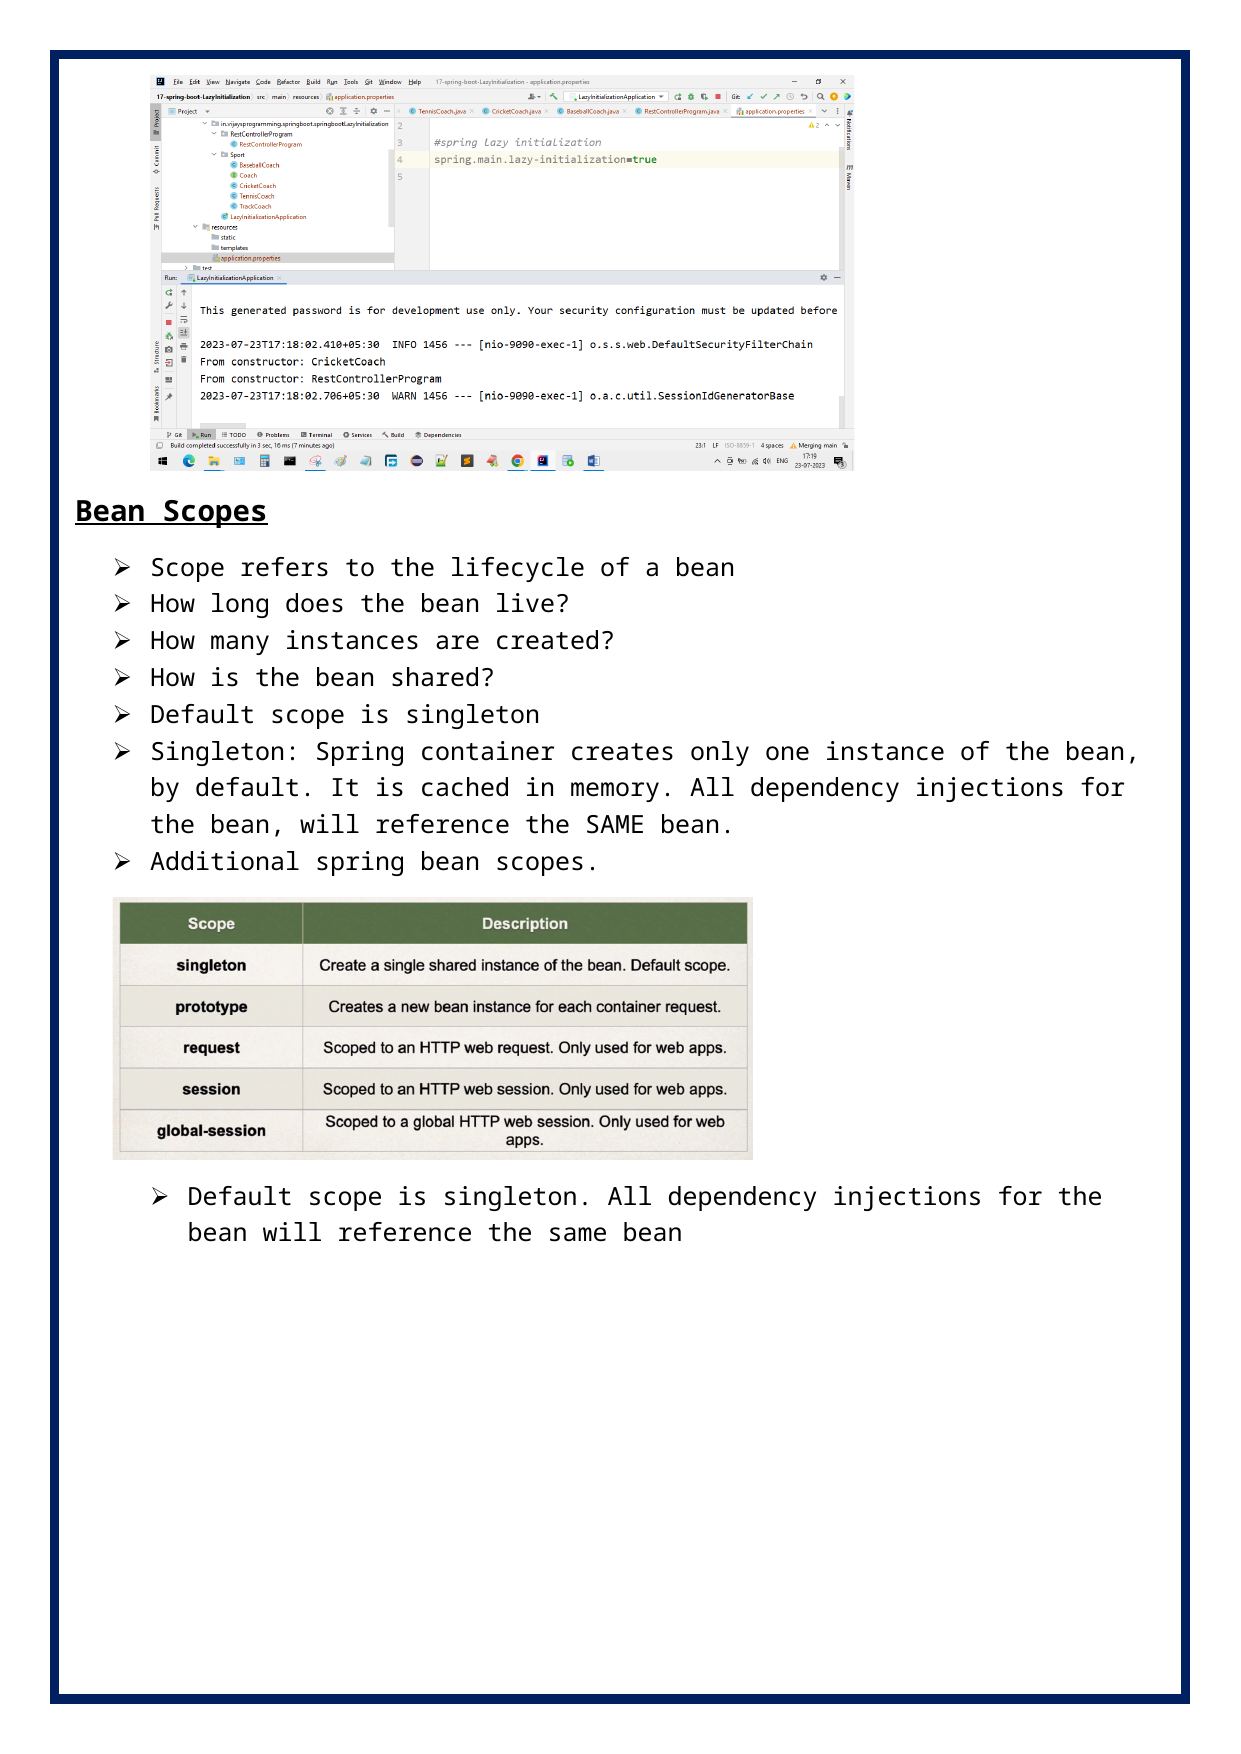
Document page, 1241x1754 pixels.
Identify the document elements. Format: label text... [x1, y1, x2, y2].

picture [112, 897, 753, 1160]
list Singleton: Spring container creates only one instance of the bean, by default. It is cached in memory. All dependency injections for the bean, will reference the SAME bean. [112, 733, 1165, 841]
text Bean Scopes [75, 490, 1165, 529]
list How is the bean shared? [112, 660, 1165, 694]
list How many instances are created? [112, 623, 1165, 657]
list Scope refers to the lifecycle of a bean [112, 549, 1165, 583]
list How long does the bean live? [112, 586, 1165, 620]
list Additional spring bean scopes. [112, 843, 1165, 878]
list Default scope is singleton. All dependency injections for the bean will reference the same bean [150, 1178, 1165, 1249]
picture [150, 75, 855, 471]
list Default scope is singleton [112, 696, 1165, 731]
